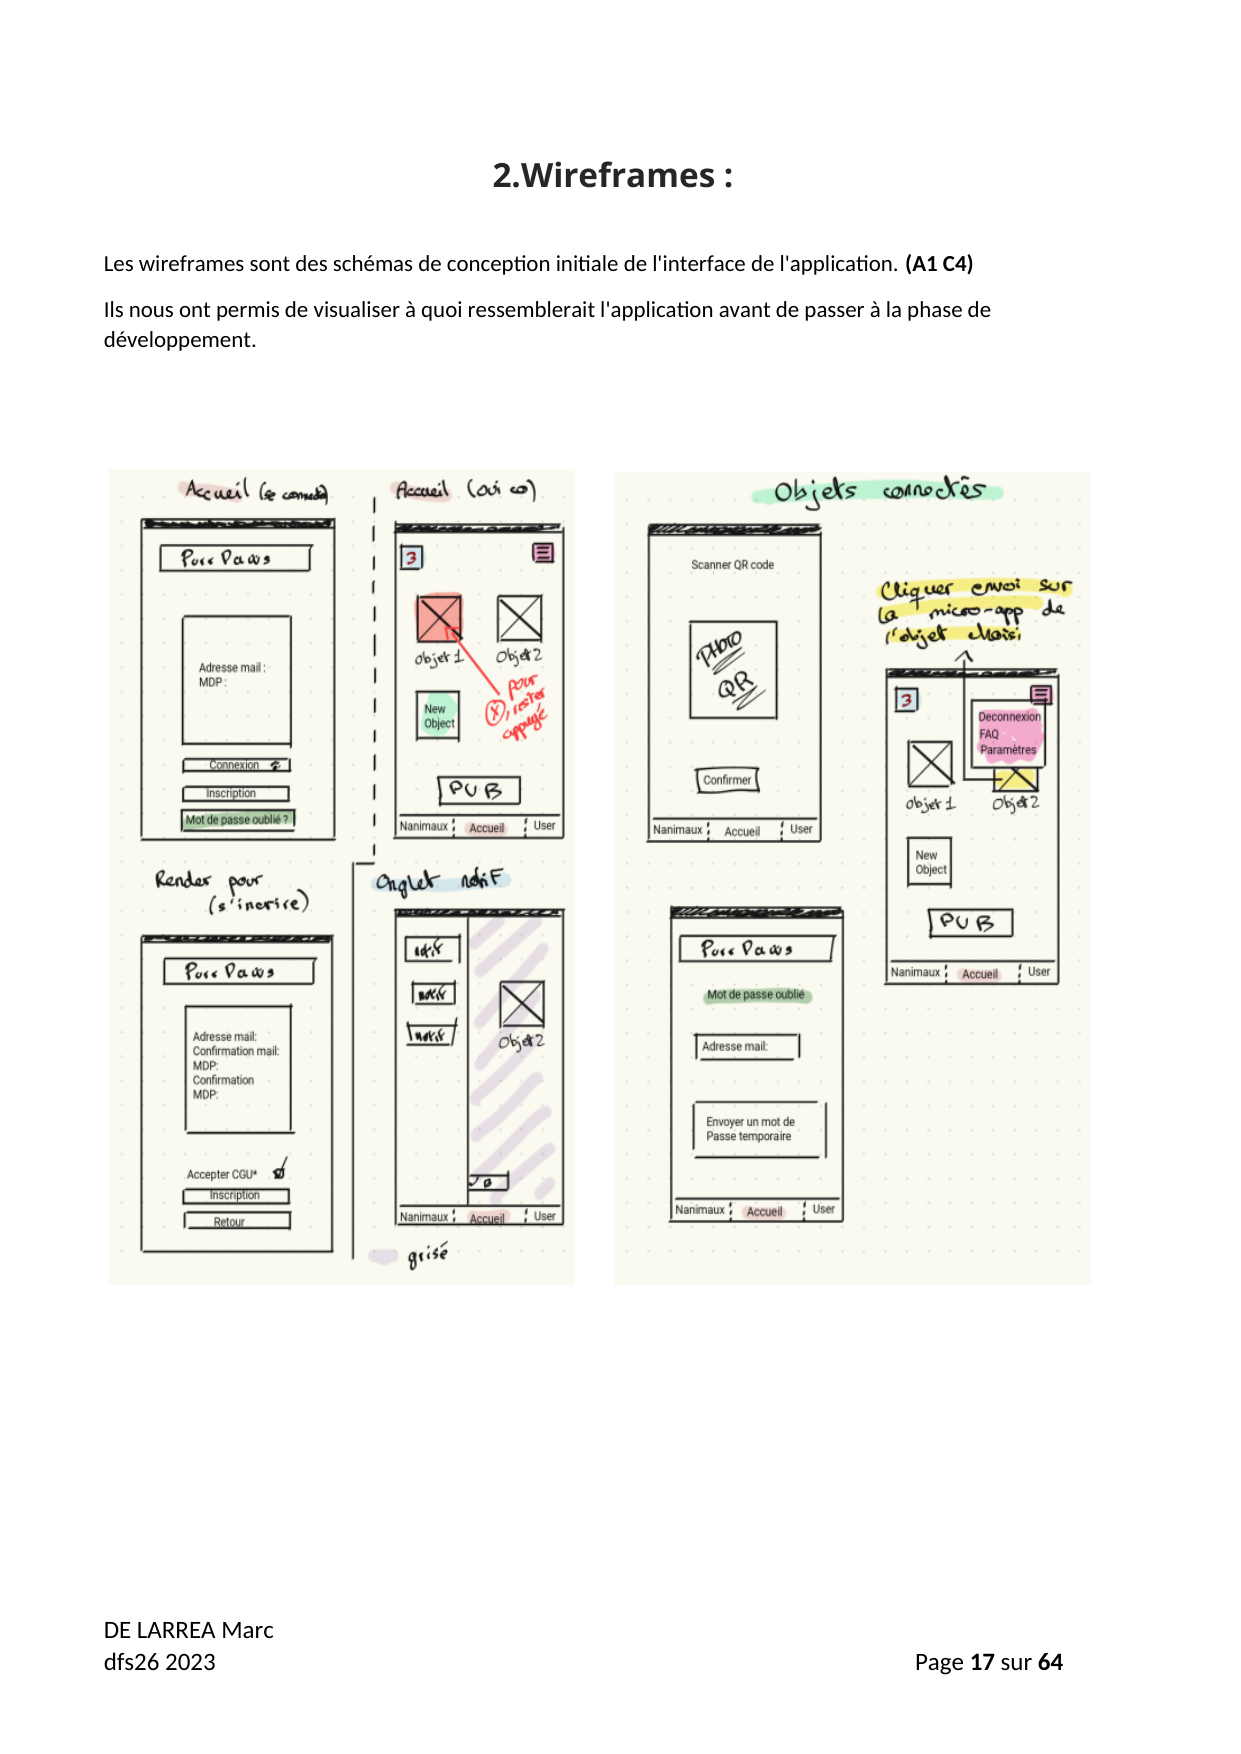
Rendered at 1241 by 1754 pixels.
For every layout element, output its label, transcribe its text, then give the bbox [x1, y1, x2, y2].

text Ils nous ont permis de visualiser à quoi ressemblerait l'application avant de passer à la phase de développement. [103, 295, 1122, 353]
picture [109, 469, 575, 1285]
text Les wireframes sont des schémas de conception initiale de l'interface de l'application. (A1 C4) [103, 249, 1122, 277]
subtitle 2.Wireframes : [103, 152, 1122, 197]
picture [614, 472, 1091, 1285]
